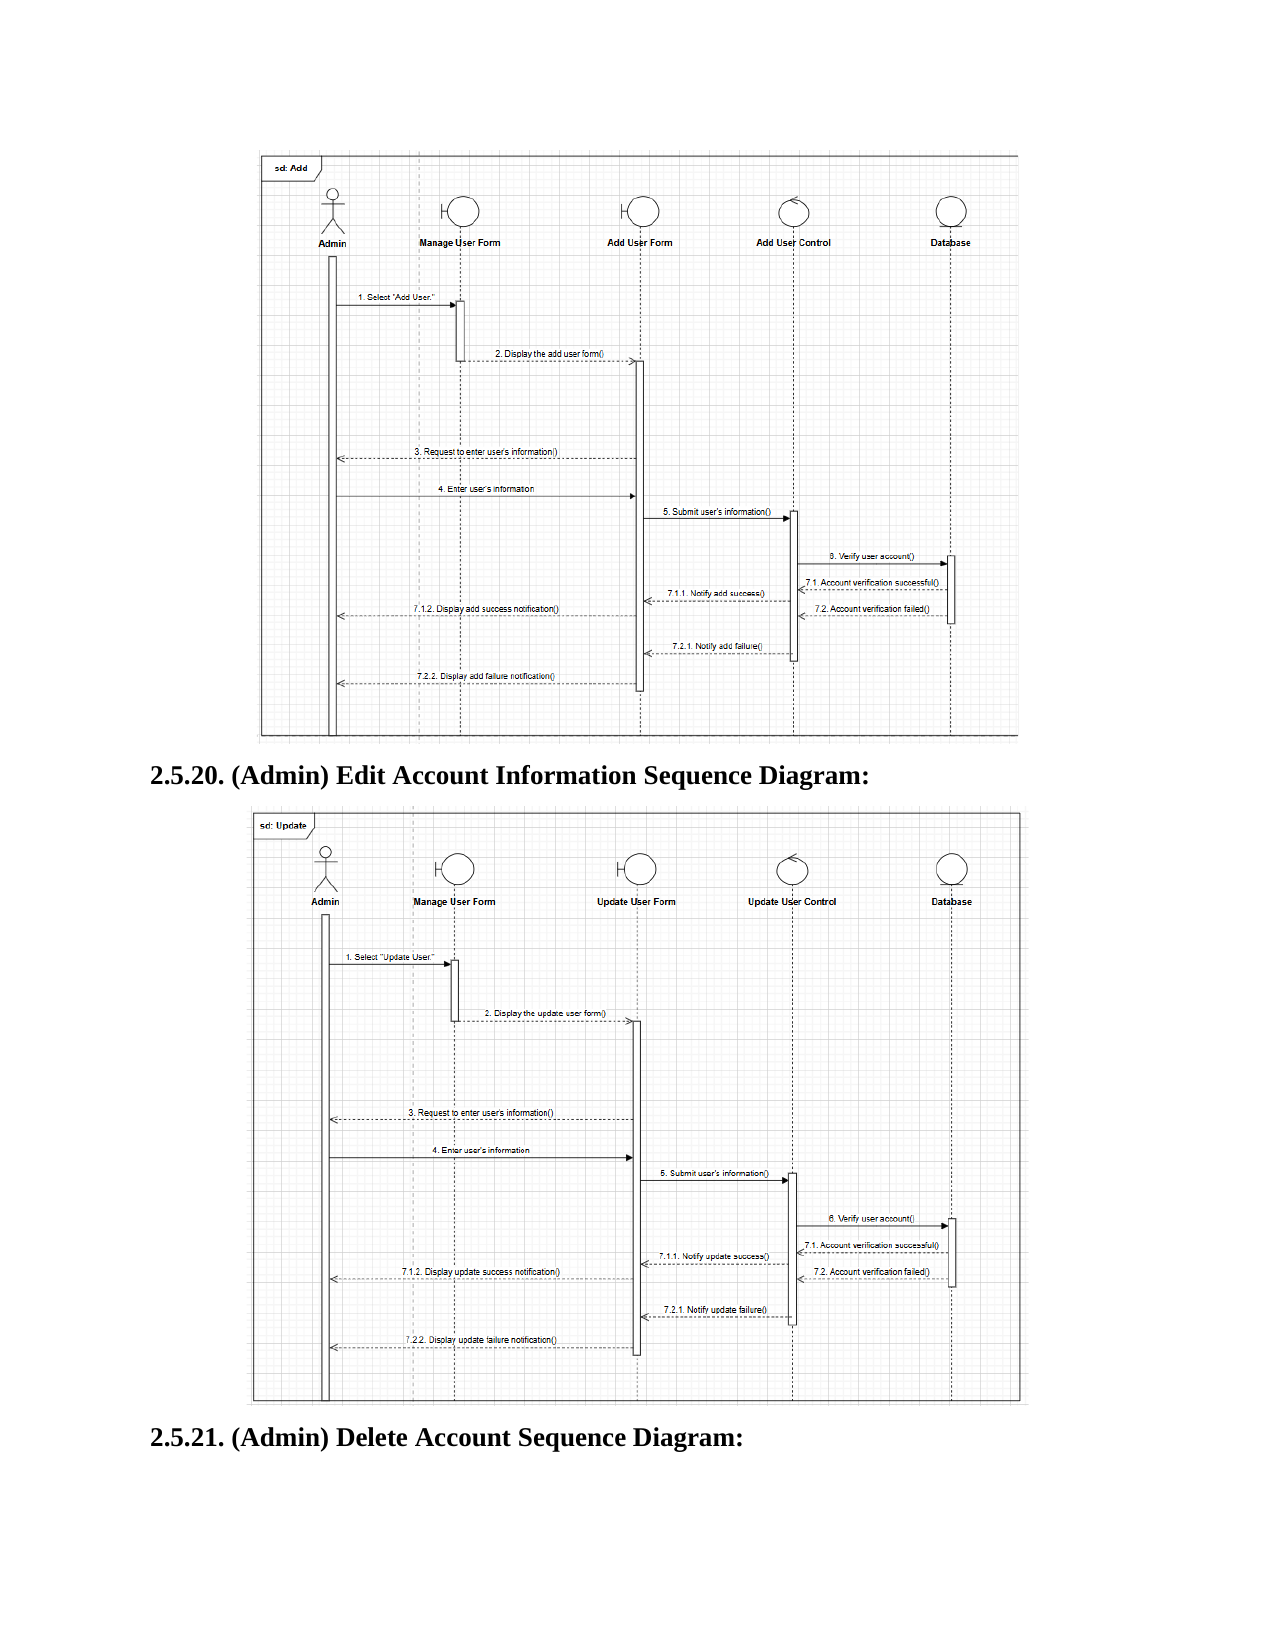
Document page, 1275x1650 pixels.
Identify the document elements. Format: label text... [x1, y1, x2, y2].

picture [246, 806, 1029, 1406]
text 2.5.21. (Admin) Delete Account Sequence Diagram: [150, 1421, 1125, 1453]
picture [256, 150, 1019, 744]
text 2.5.20. (Admin) Edit Account Information Sequence Diagram: [150, 759, 1125, 790]
